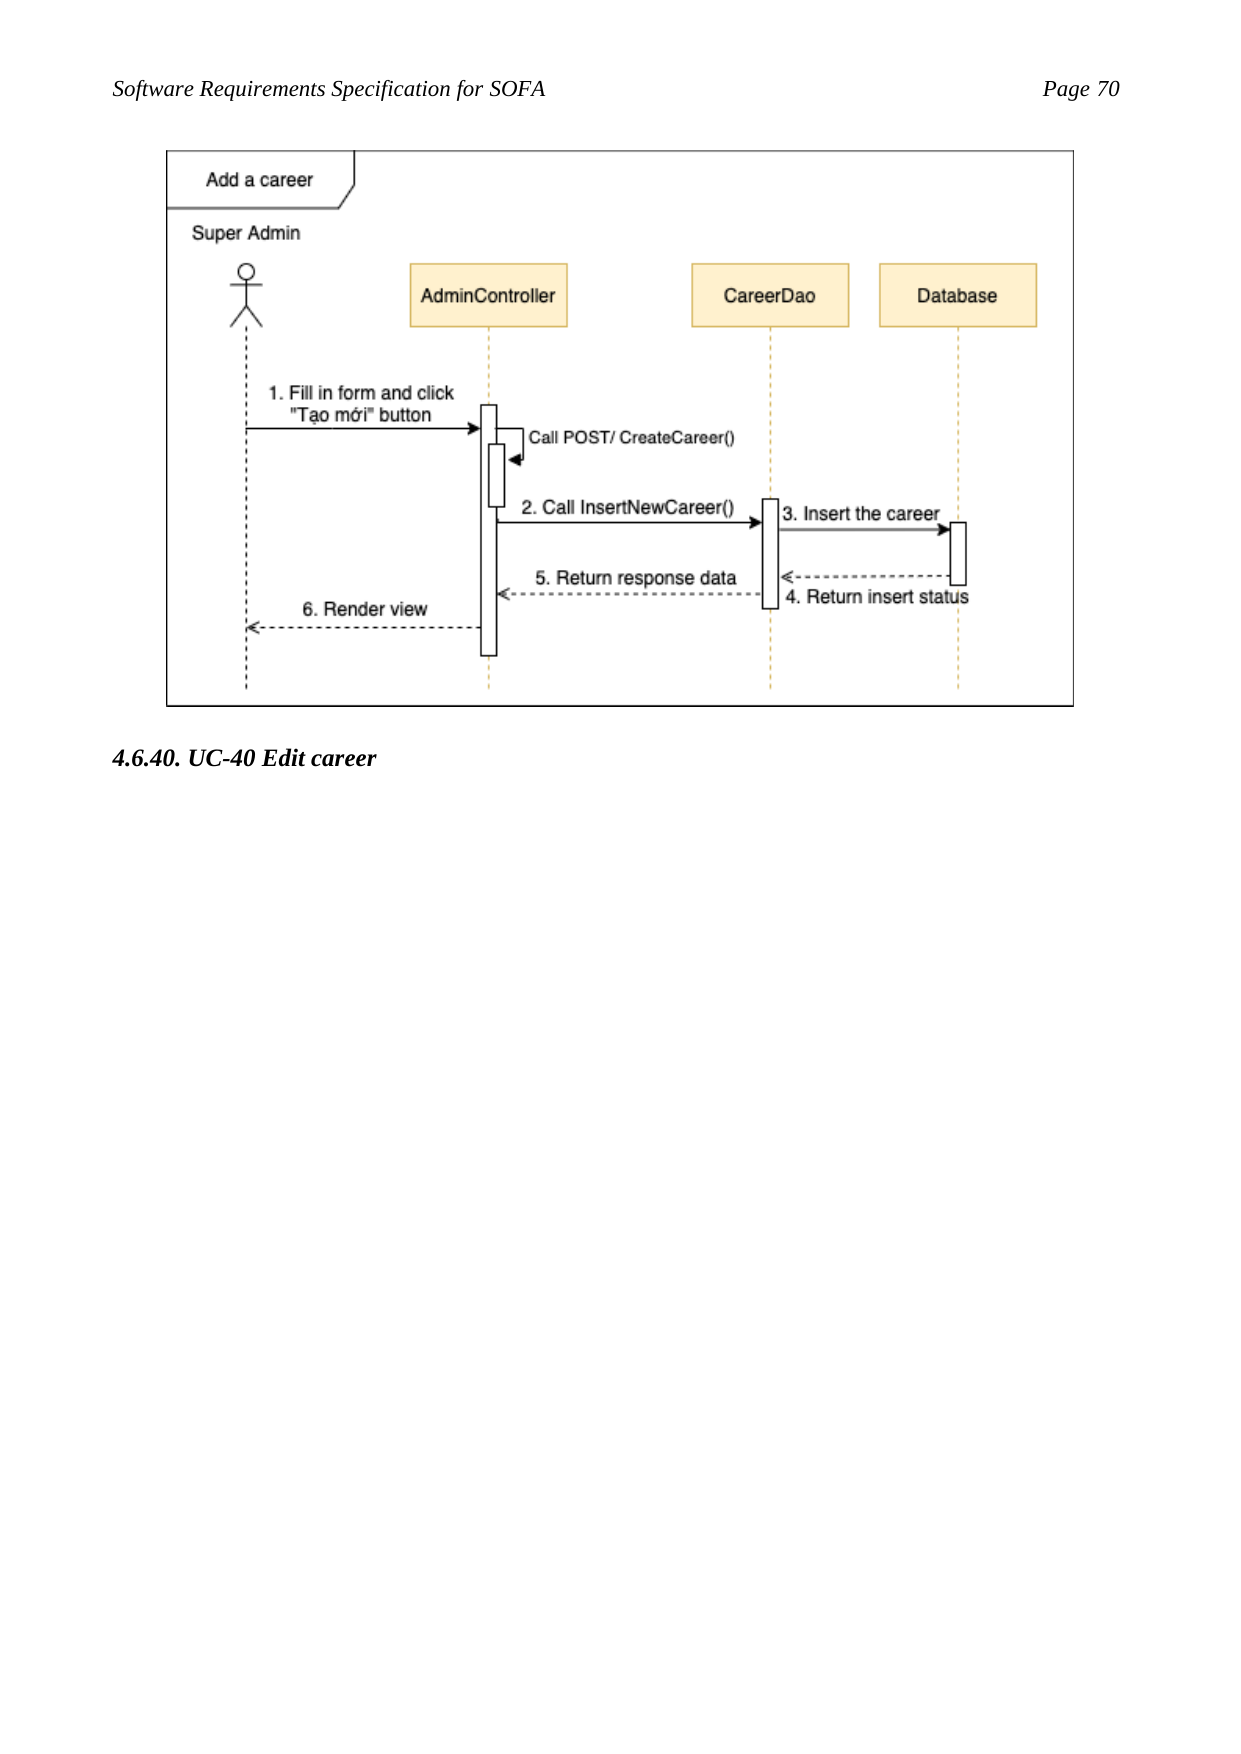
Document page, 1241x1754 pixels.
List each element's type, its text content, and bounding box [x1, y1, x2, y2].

picture [166, 150, 1074, 707]
text 4.6.40. UC-40 Edit career [112, 743, 1128, 772]
